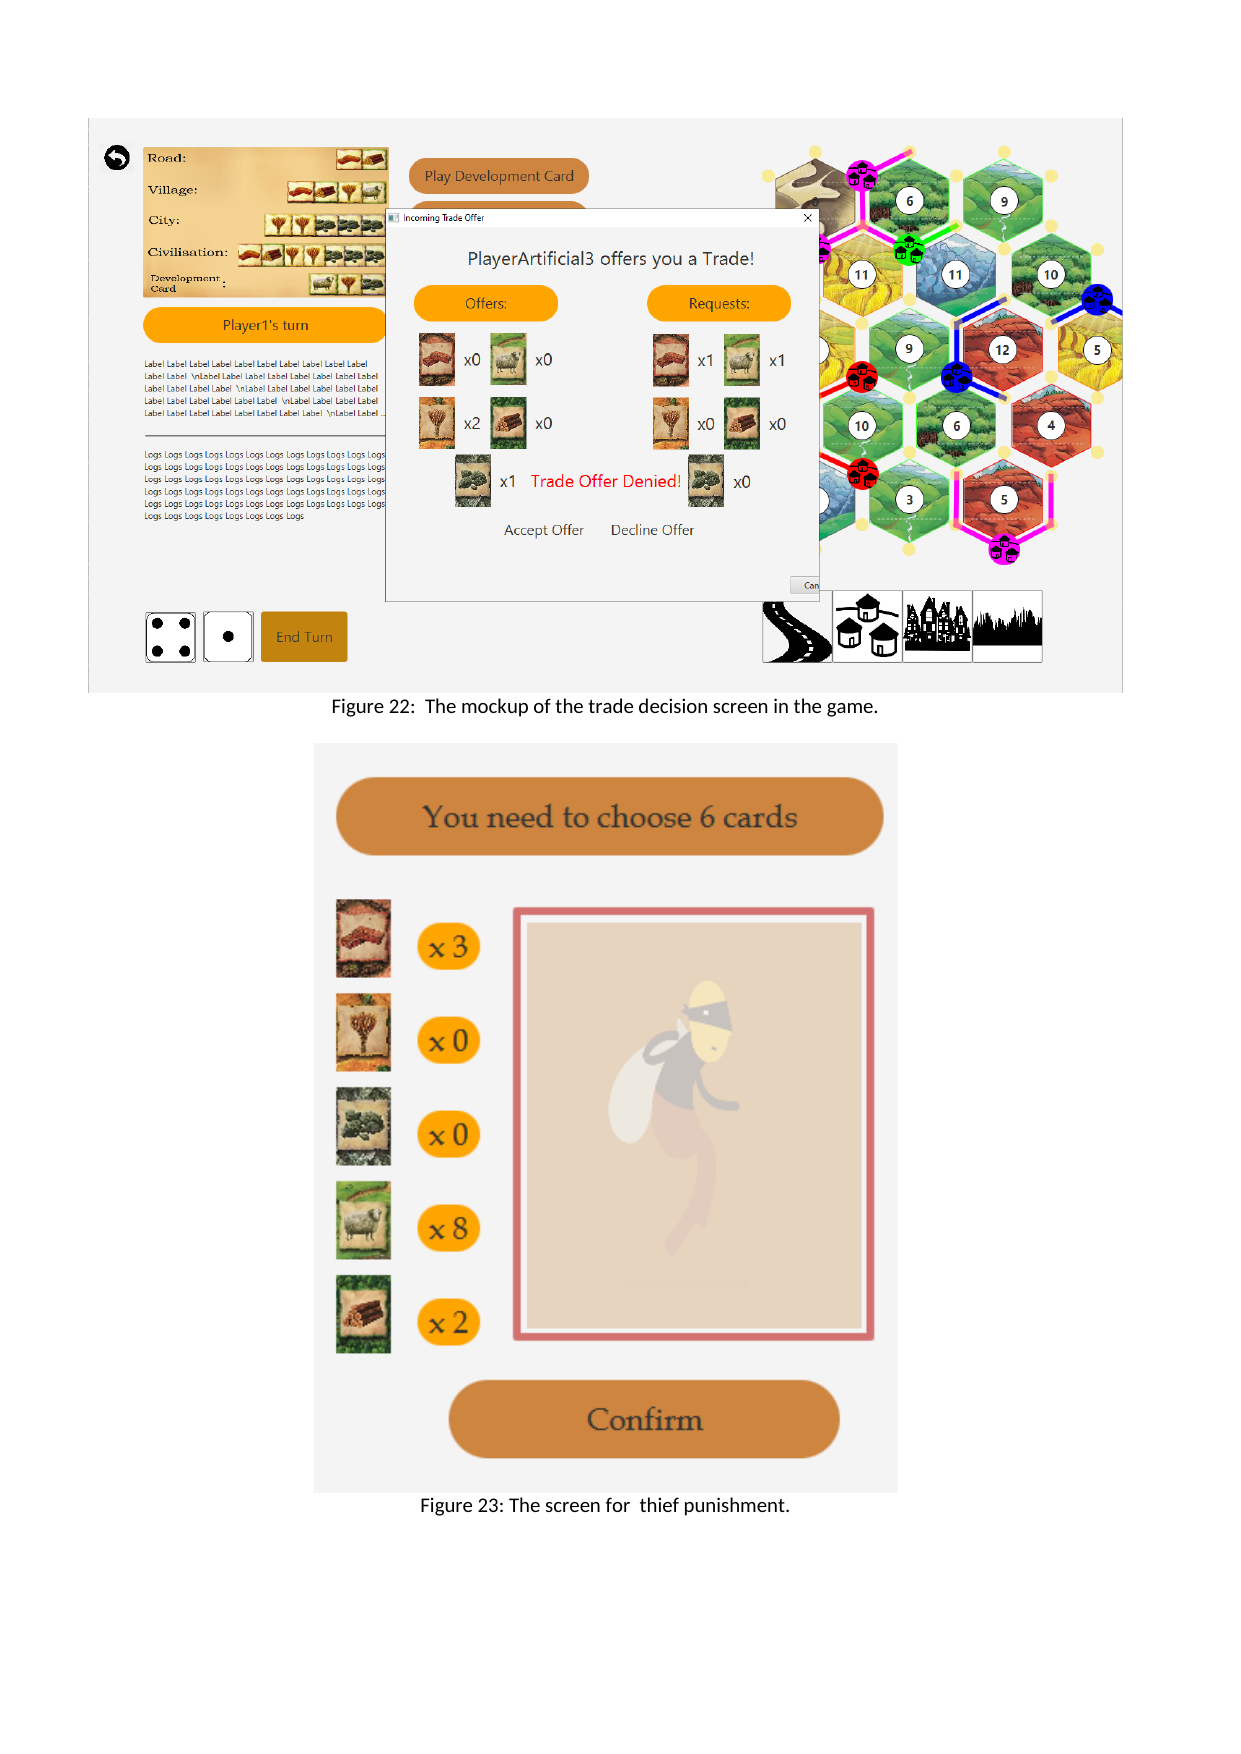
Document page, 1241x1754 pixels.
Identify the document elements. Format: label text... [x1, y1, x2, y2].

text Figure 23: The screen for thief punishment. [88, 1492, 1122, 1518]
picture [313, 743, 898, 1493]
picture [88, 118, 1123, 693]
text Figure 22: The mockup of the trade decision screen in the game. [88, 693, 1122, 718]
